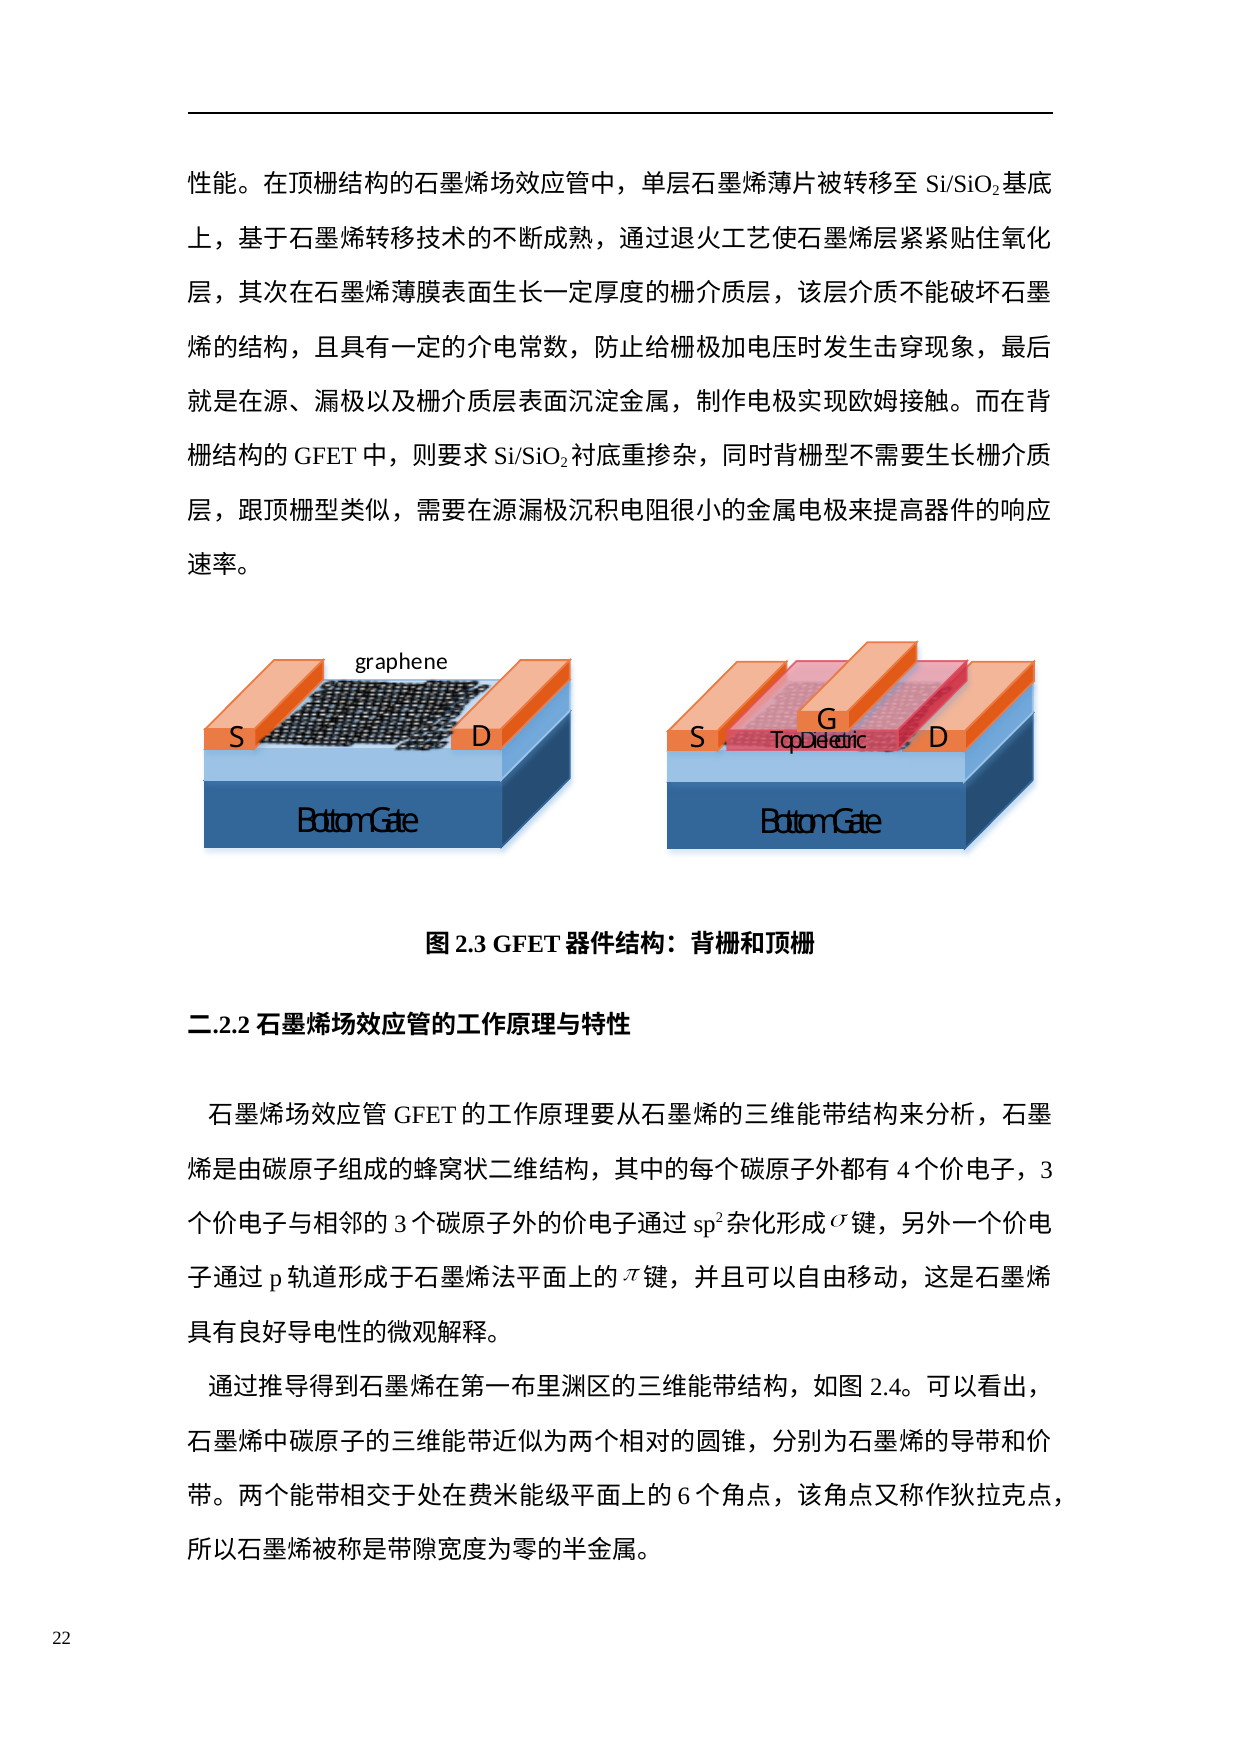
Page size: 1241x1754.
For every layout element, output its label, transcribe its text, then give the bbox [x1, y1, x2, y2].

text 图2.3 GFET器件结构：背栅和顶栅 [187, 923, 1053, 960]
text 通过推导得到石墨烯在第一布里渊区的三维能带结构，如图2.4。可以看出，石墨烯中碳原子的三维能带近似为两个相对的圆锥，分别为石墨烯的导带和价带。两个能带相交于处在费米能级平面上的6个角点，该角点又称作狄拉克点，所以石墨烯被称是带隙宽度为零的半金属。 [187, 1367, 1053, 1566]
text 石墨烯场效应管GFET的工作原理要从石墨烯的三维能带结构来分析，石墨烯是由碳原子组成的蜂窝状二维结构，其中的每个碳原子外都有4个价电子，3个价电子与相邻的3个碳原子外的价电子通过sp2杂化形成键，另外一个价电子通过p轨道形成于石墨烯法平面上的键，并且可以自由移动，这是石墨烯具有良好导电性的微观解释。 [187, 1095, 1053, 1348]
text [187, 164, 1053, 581]
subtitle 石墨烯场效应管的工作原理与特性 [187, 1005, 1053, 1041]
